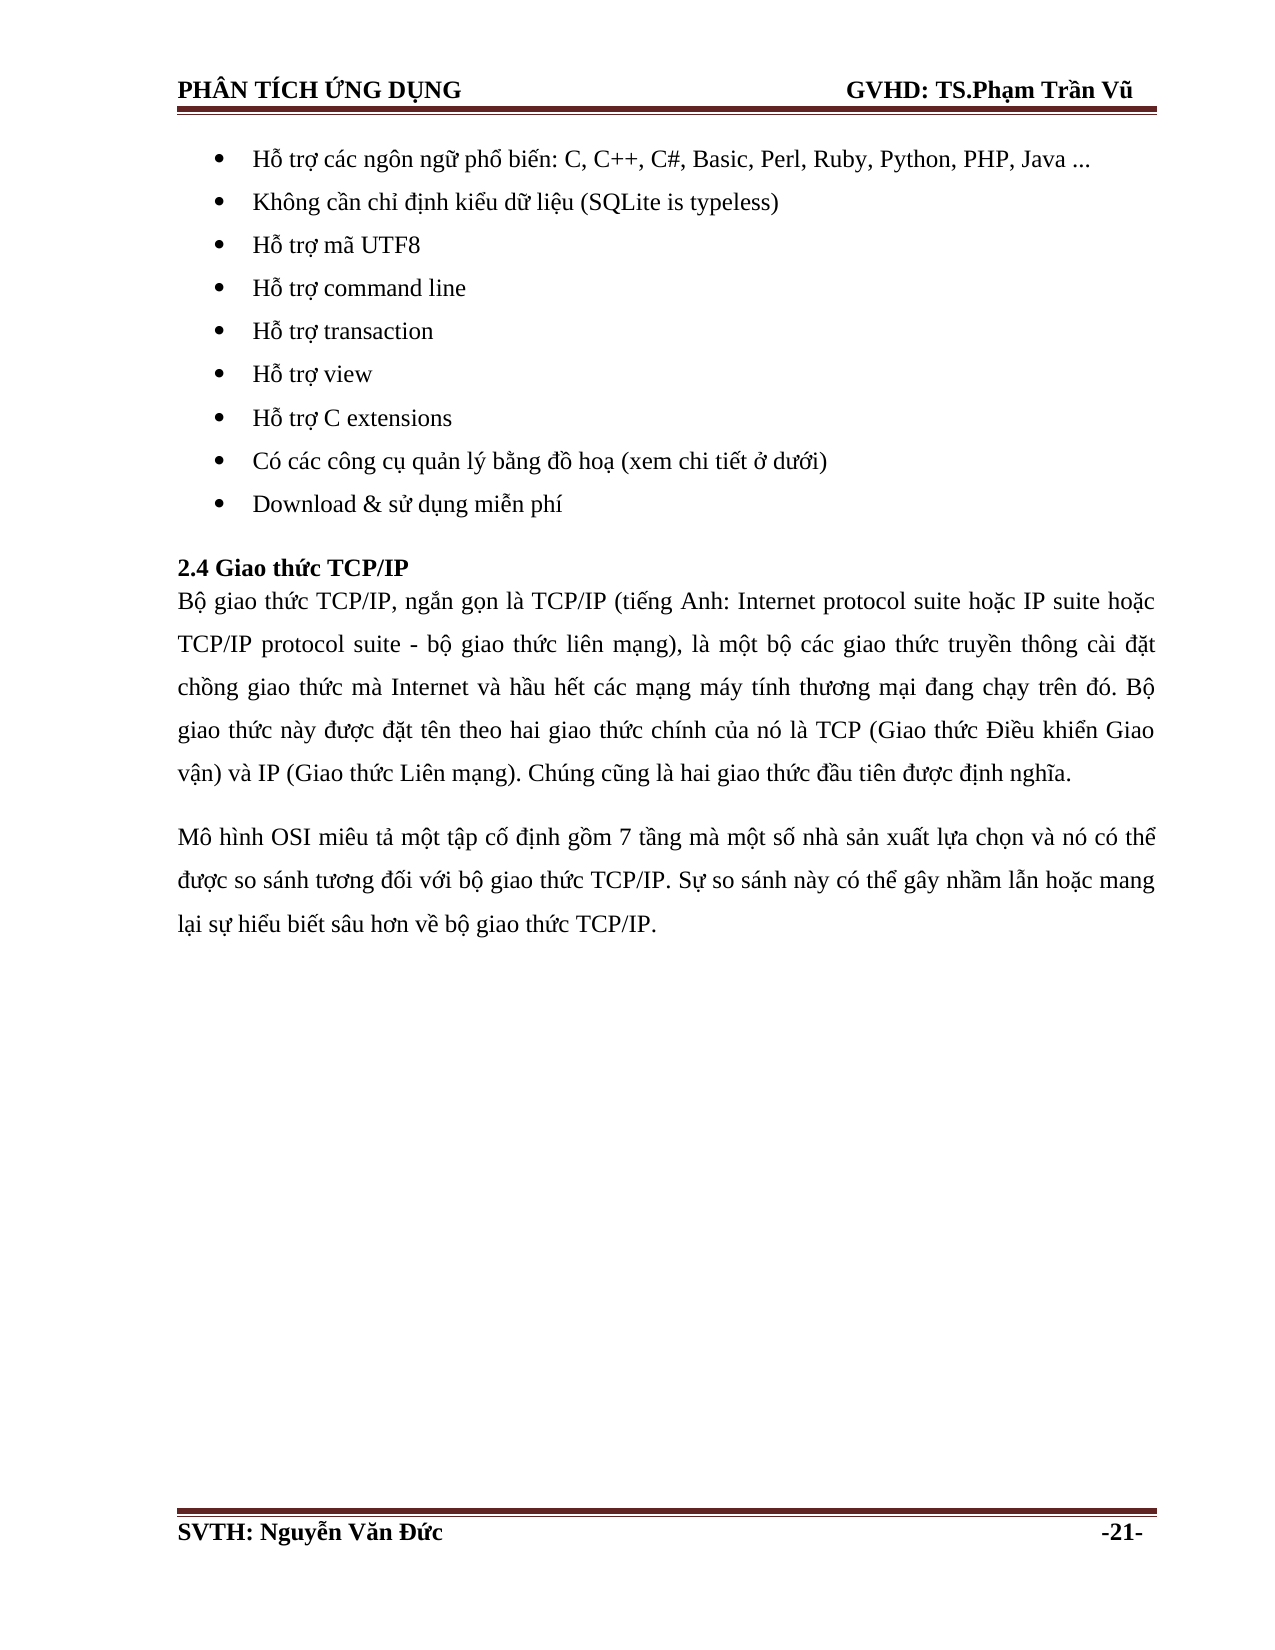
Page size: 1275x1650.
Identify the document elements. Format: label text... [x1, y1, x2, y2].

list Có các công cụ quản lý bằng đồ hoạ (xem chi tiết ở dưới) [215, 446, 1157, 474]
list Download & sử dụng miễn phí [215, 489, 1157, 518]
text Bộ giao thức TCP/IP, ngắn gọn là TCP/IP (tiếng Anh: Internet protocol suite hoặc IP suite hoặc TCP/IP protocol suite - bộ giao thức liên mạng), là một bộ các giao thức truyền thông cài đặt chồng giao thức mà Internet và hầu hết các mạng máy tính thương mại đang chạy trên đó. Bộ giao thức này được đặt tên theo hai giao thức chính của nó là TCP (Giao thức Điều khiển Giao vận) và IP (Giao thức Liên mạng). Chúng cũng là hai giao thức đầu tiên được định nghĩa. [177, 586, 1157, 787]
list Hỗ trợ command line [215, 273, 1157, 302]
list Hỗ trợ view [215, 359, 1157, 388]
list Không cần chỉ định kiểu dữ liệu (SQLite is typeless) [215, 187, 1157, 216]
list Hỗ trợ mã UTF8 [215, 230, 1157, 259]
list Hỗ trợ C extensions [215, 403, 1157, 431]
list Hỗ trợ transaction [215, 316, 1157, 345]
list Hỗ trợ các ngôn ngữ phổ biến: C, C++, C#, Basic, Perl, Ruby, Python, PHP, Java ... [215, 144, 1157, 173]
subtitle 2.4 Giao thức TCP/IP [177, 553, 1157, 582]
text Mô hình OSI miêu tả một tập cố định gồm 7 tầng mà một số nhà sản xuất lựa chọn và nó có thể được so sánh tương đối với bộ giao thức TCP/IP. Sự so sánh này có thể gây nhầm lẫn hoặc mang lại sự hiểu biết sâu hơn về bộ giao thức TCP/IP. [177, 822, 1157, 937]
